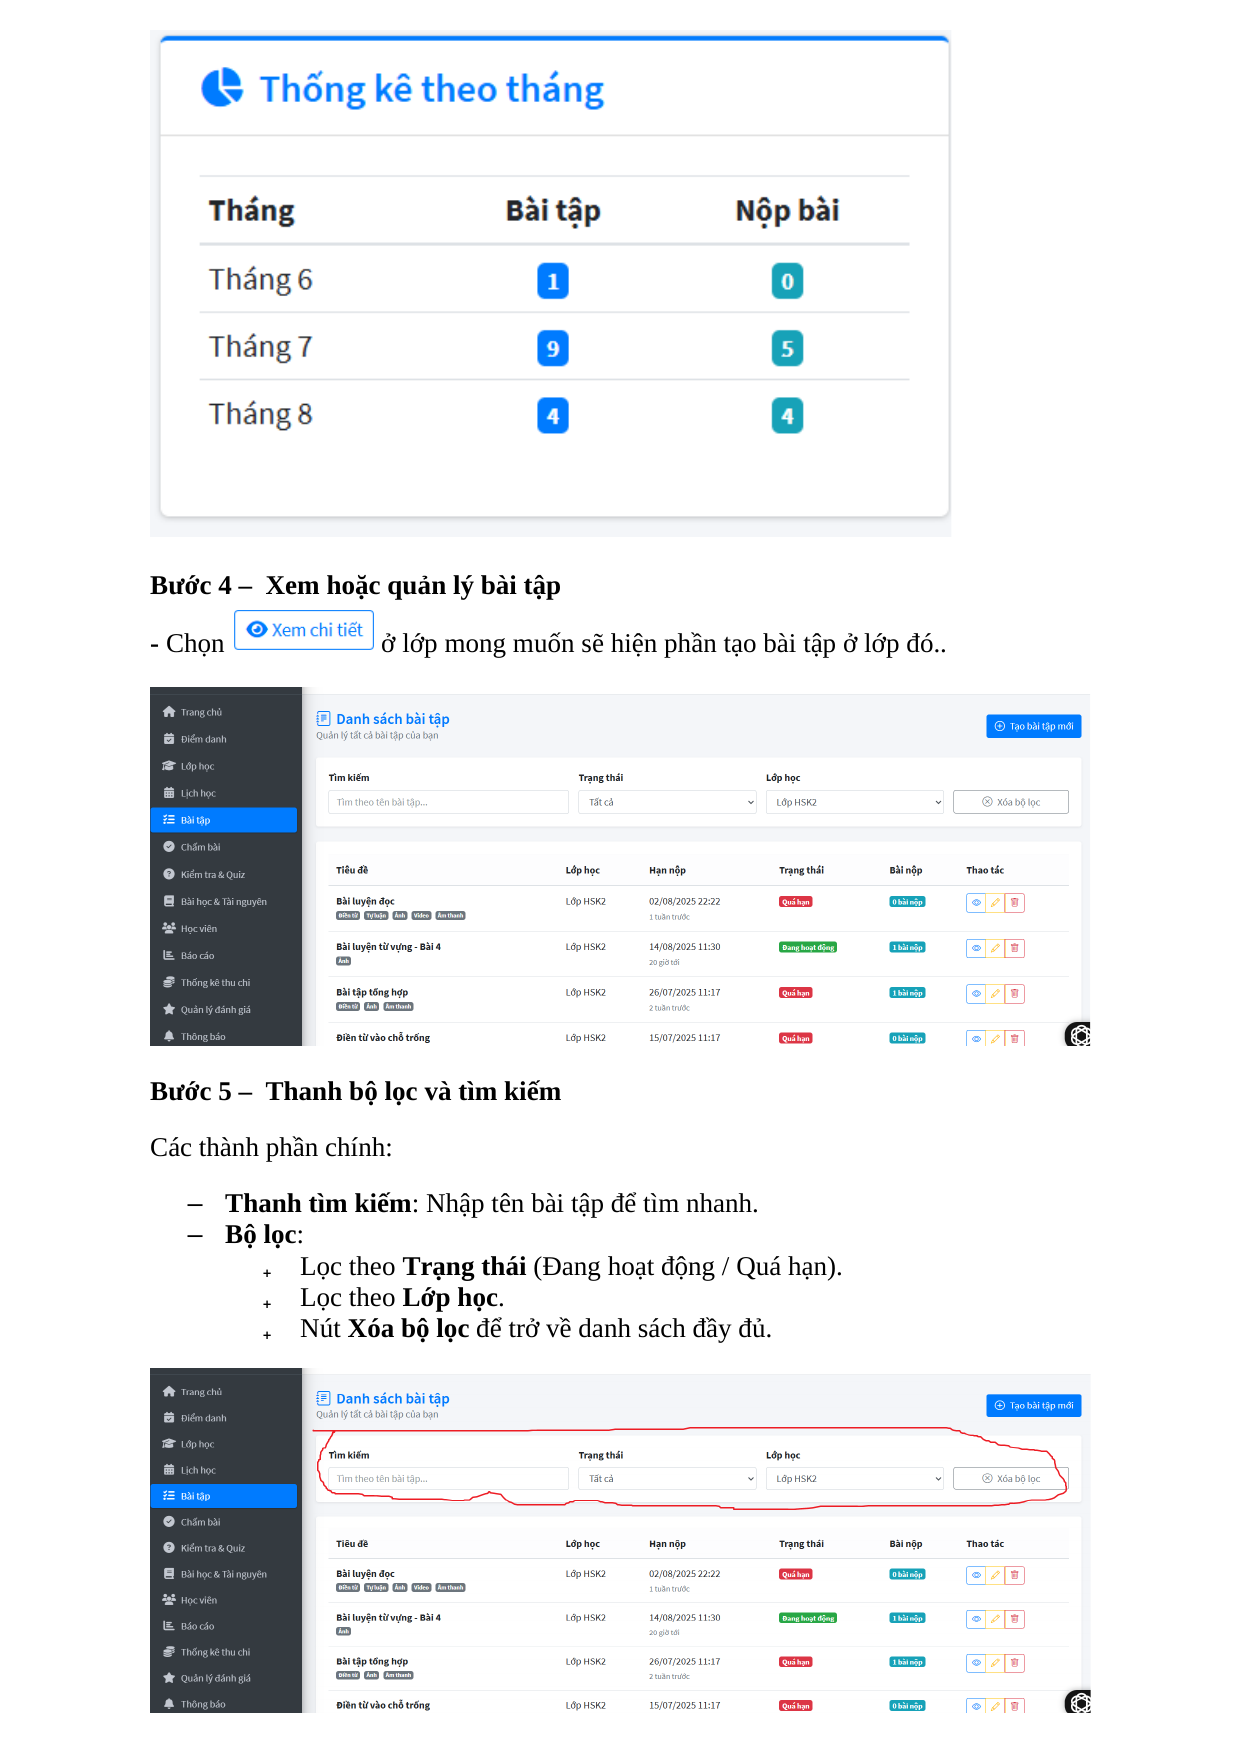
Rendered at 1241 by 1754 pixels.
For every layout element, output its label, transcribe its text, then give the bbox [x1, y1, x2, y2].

list Thanh tìm kiếm: Nhập tên bài tập để tìm nhanh. [187, 1187, 1090, 1218]
list Lọc theo Lớp học. [262, 1281, 1090, 1312]
list Lọc theo Trạng thái (Đang hoạt động / Quá hạn). [262, 1250, 1090, 1281]
text Các thành phần chính: [150, 1131, 1090, 1162]
text - Chọn ở lớp mong muốn sẽ hiện phần tạo bài tập ở lớp đó.. [150, 609, 1090, 658]
picture [150, 687, 1091, 1046]
subtitle Bước 5 – Thanh bộ lọc và tìm kiếm [150, 1075, 1090, 1106]
picture [150, 30, 952, 537]
subtitle Bước 4 – Xem hoặc quản lý bài tập [150, 569, 1090, 601]
list Nút Xóa bộ lọc để trở về danh sách đầy đủ. [262, 1312, 1090, 1343]
picture [231, 608, 375, 652]
list Bộ lọc: [187, 1218, 1090, 1250]
picture [150, 1368, 1091, 1713]
